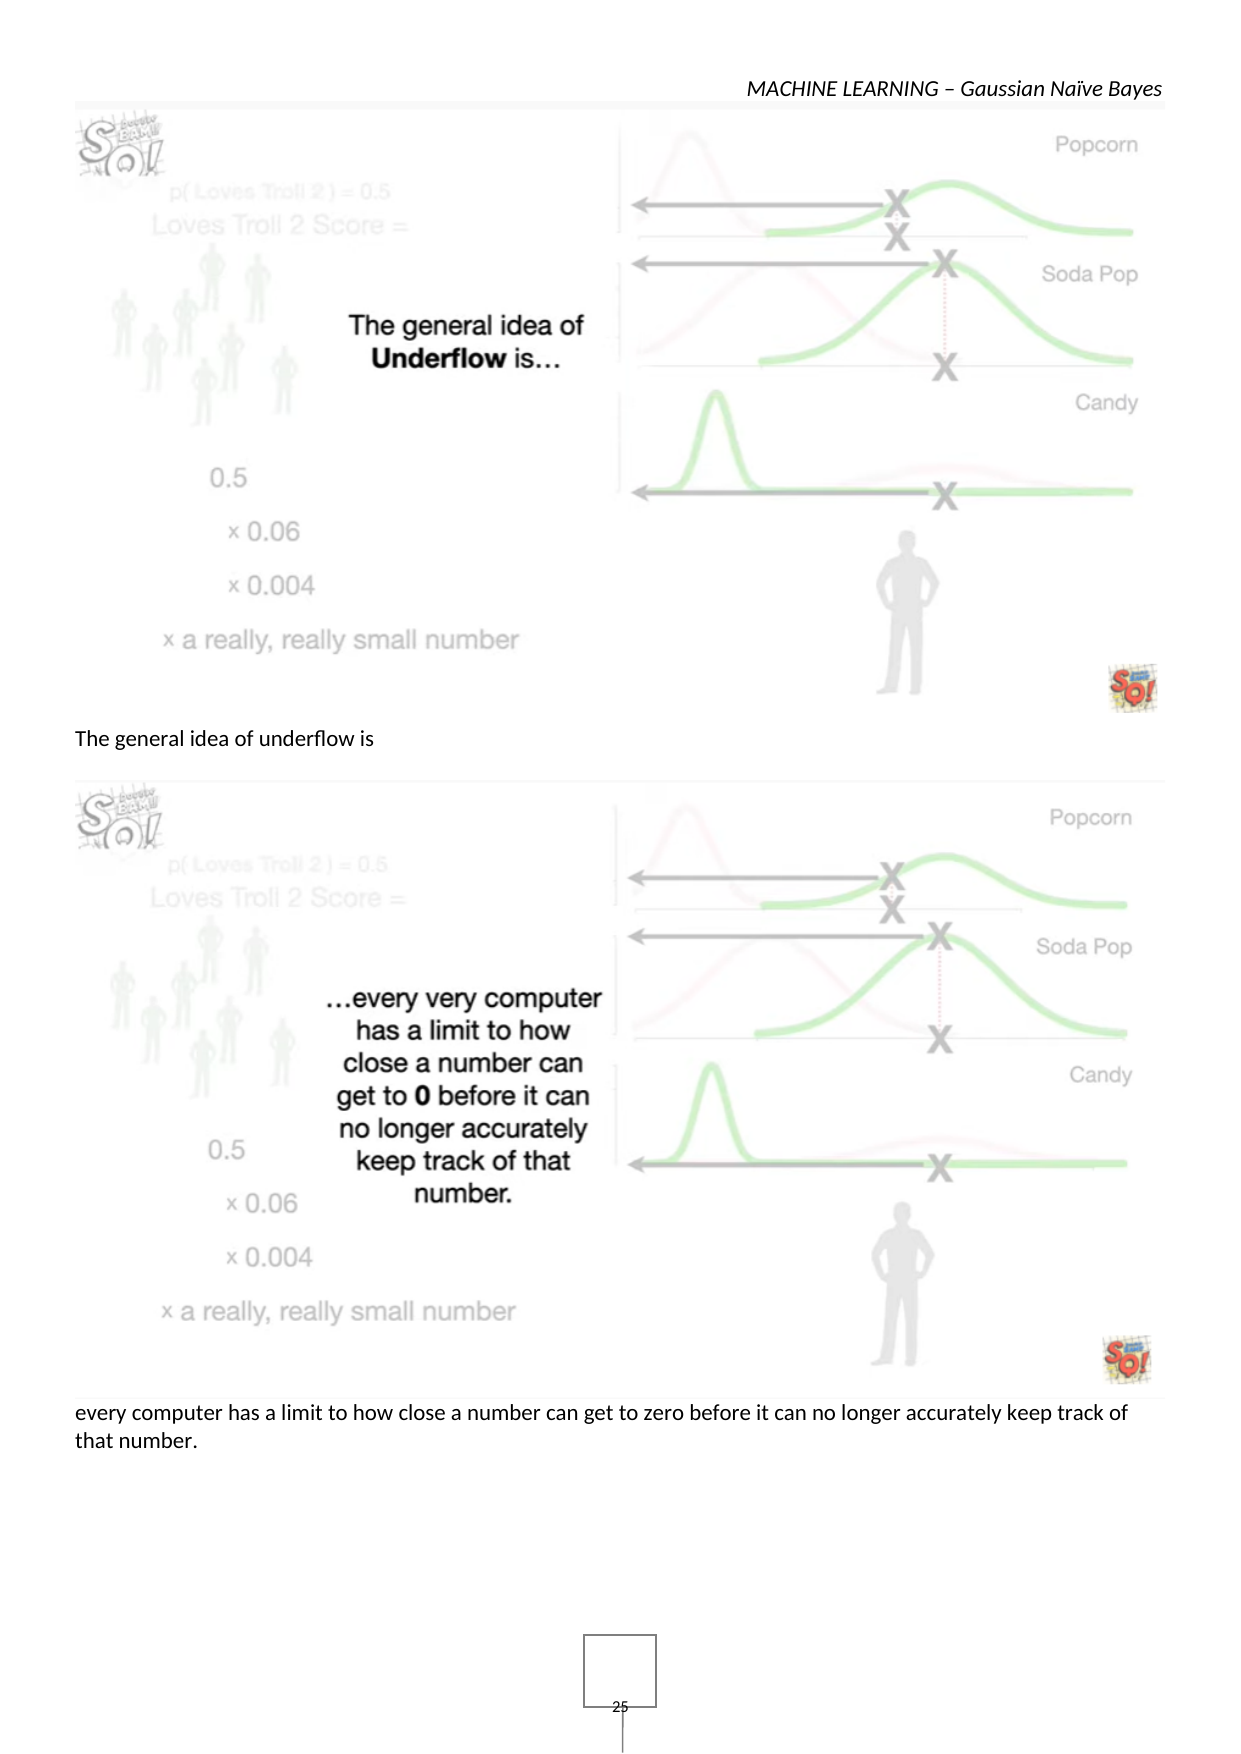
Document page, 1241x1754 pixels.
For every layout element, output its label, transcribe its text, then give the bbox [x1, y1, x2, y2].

picture [75, 780, 1166, 1399]
picture [75, 101, 1166, 724]
text The general idea of underflow is [75, 724, 1165, 752]
text every computer has a limit to how close a number can get to zero before it can no longer accurately keep track of that number. [75, 1399, 1165, 1454]
